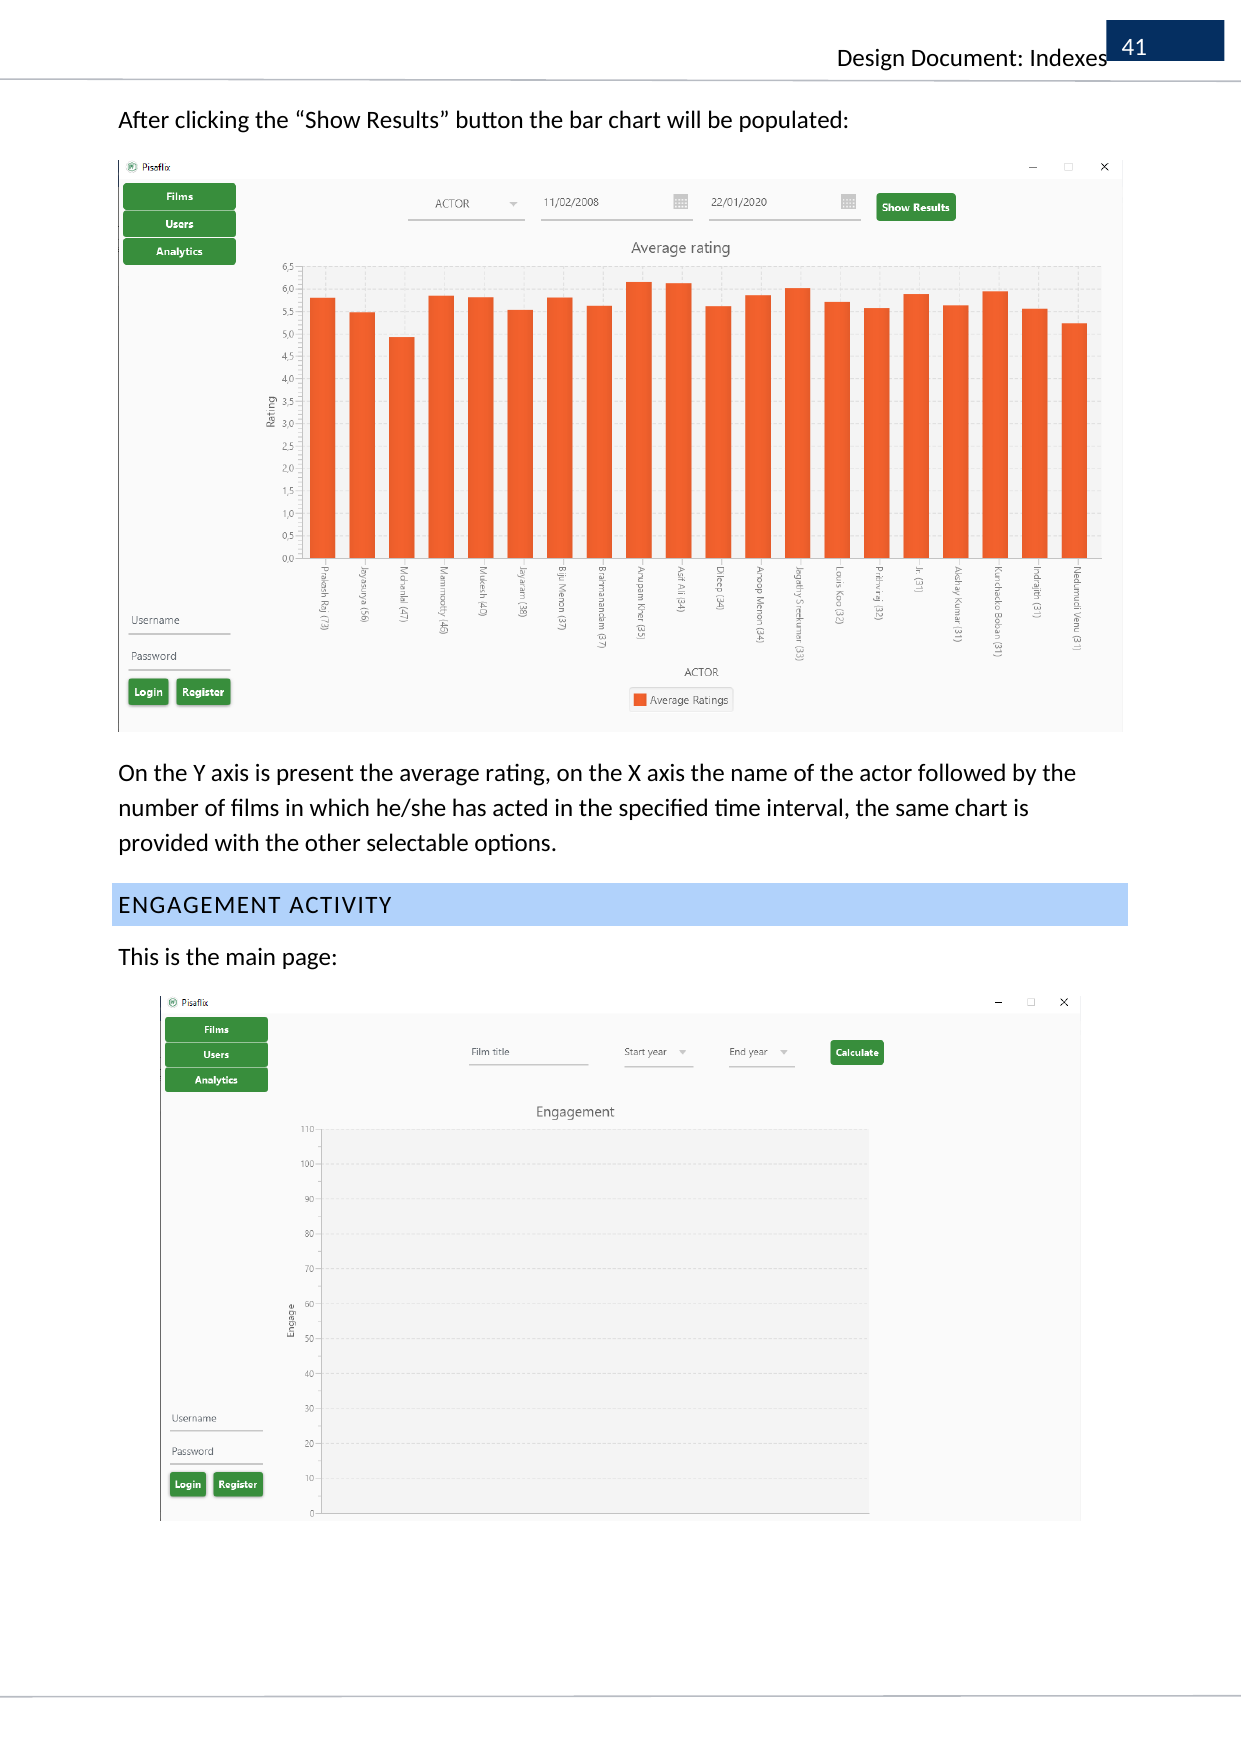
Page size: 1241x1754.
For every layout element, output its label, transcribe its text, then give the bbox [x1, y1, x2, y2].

picture [118, 160, 1123, 732]
text This is the main page: [118, 941, 1122, 972]
picture [160, 996, 1080, 1521]
text After clicking the “Show Results” button the bar chart will be populated: [118, 104, 1122, 135]
subtitle Engagement activity [118, 889, 1122, 920]
text On the Y axis is present the average rating, on the X axis the name of the actor followed by the number of films in which he/she has acted in the specified time interval, the same chart is provided with the other selectable options. [118, 757, 1122, 858]
